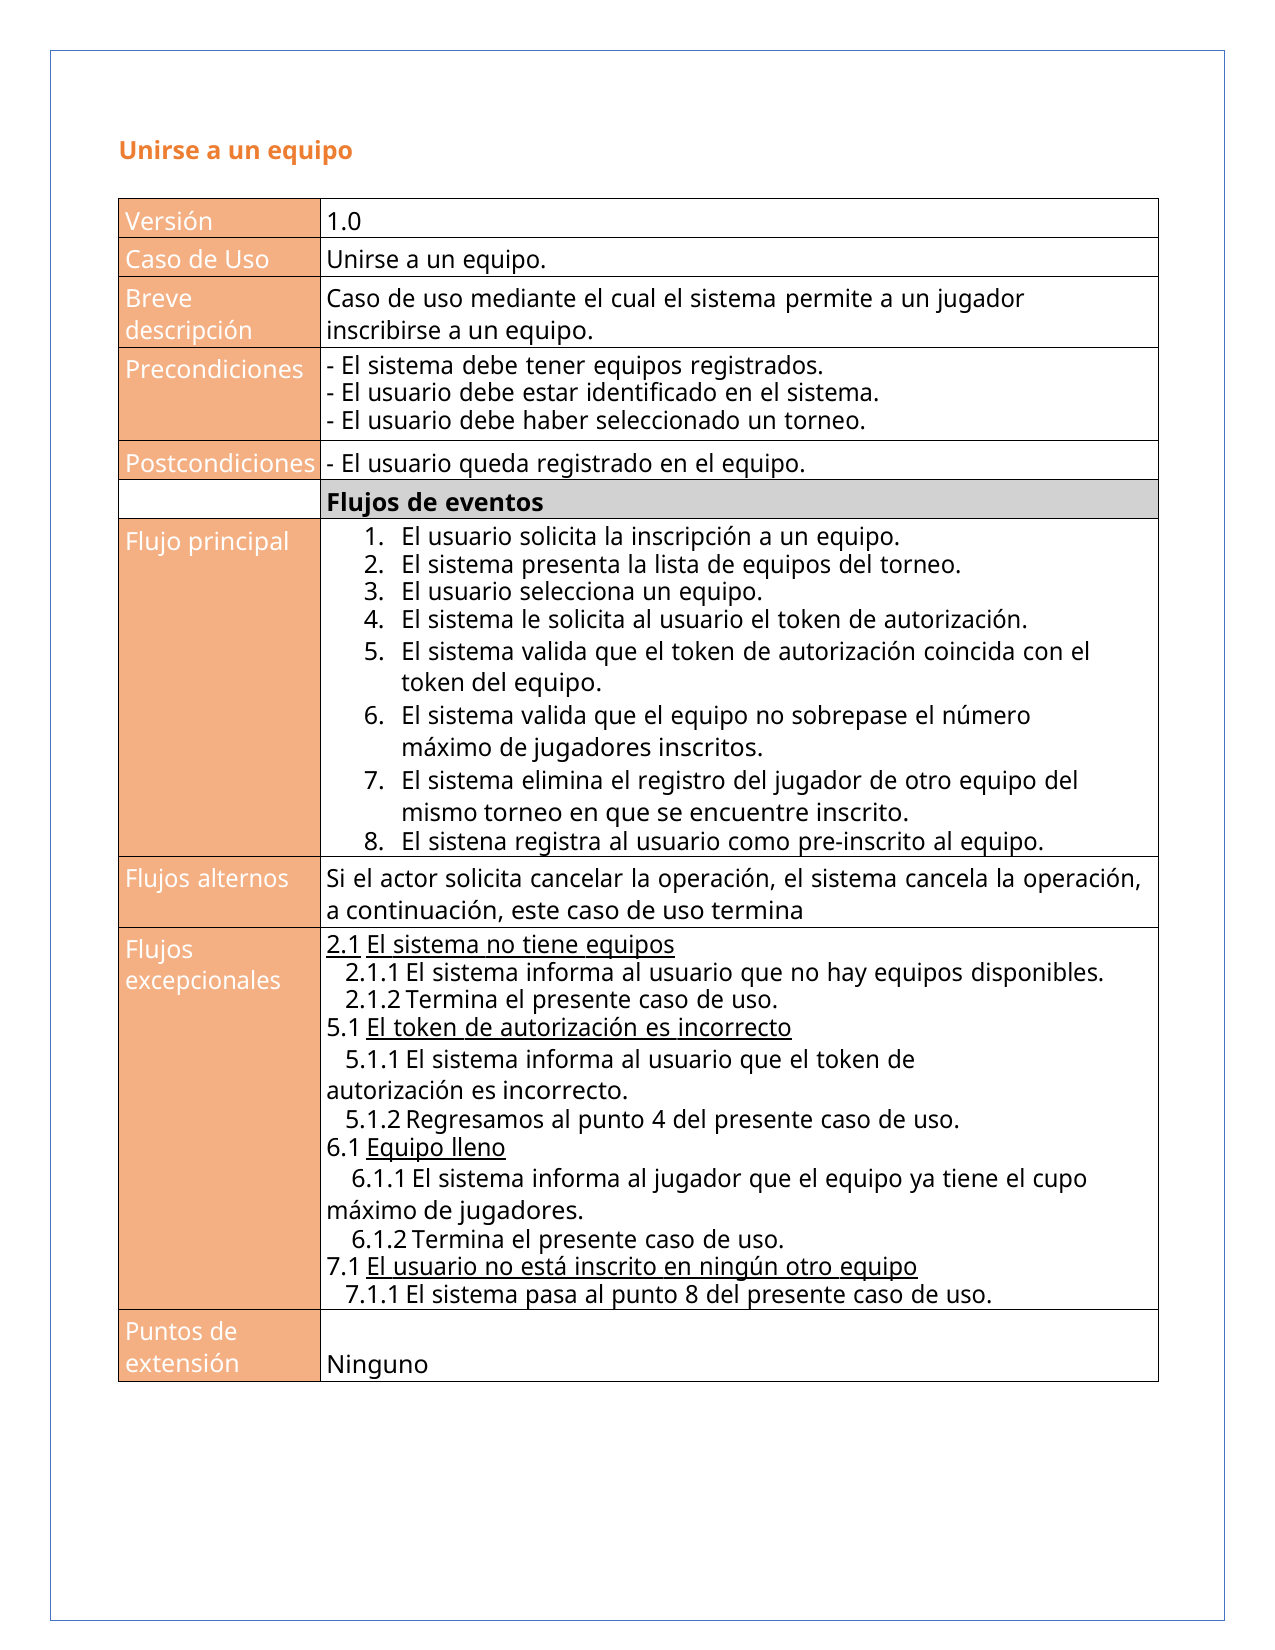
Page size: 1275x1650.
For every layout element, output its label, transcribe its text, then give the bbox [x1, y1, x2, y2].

table_cell El sistema no tiene equipos El sistema informa al usuario que no hay equipos disponibles. Termina el presente caso de uso. El token de autorización es incorrecto El sistema informa al usuario que el token de autorización es incorrecto. Regresamos al punto 4 del presente caso de uso. Equipo lleno El sistema informa al jugador que el equipo ya tiene el cupo máximo de jugadores. Termina el presente caso de uso. El usuario no está inscrito en ningún otro equipo El sistema pasa al punto 8 del presente caso de uso. [321, 928, 1158, 1309]
text Unirse a un equipo [118, 133, 1169, 167]
table_cell El sistema debe tener equipos registrados. El usuario debe estar identificado en el sistema. El usuario debe haber seleccionado un torneo. [321, 348, 1158, 440]
table_cell Flujos alternos [119, 857, 320, 926]
table_header 1.0 [321, 199, 1158, 237]
table_cell Ninguno [321, 1310, 1158, 1381]
table_cell Unirse a un equipo. [321, 238, 1158, 276]
table_cell Caso de uso mediante el cual el sistema permite a un jugador inscribirse a un equipo. [321, 277, 1158, 347]
table_cell Breve descripción [119, 277, 320, 347]
table_cell [119, 480, 320, 518]
table_cell Postcondiciones [119, 441, 320, 479]
table_header Versión [119, 199, 320, 237]
table_cell - El usuario queda registrado en el equipo. [321, 441, 1158, 479]
table_cell Si el actor solicita cancelar la operación, el sistema cancela la operación, a continuación, este caso de uso termina [321, 857, 1158, 926]
table_cell Flujos excepcionales [119, 928, 320, 1309]
table_cell Flujo principal [119, 519, 320, 856]
table_cell El usuario solicita la inscripción a un equipo. El sistema presenta la lista de equipos del torneo. El usuario selecciona un equipo. El sistema le solicita al usuario el token de autorización. El sistema valida que el token de autorización coincida con el token del equipo. El sistema valida que el equipo no sobrepase el número máximo de jugadores inscritos. El sistema elimina el registro del jugador de otro equipo del mismo torneo en que se encuentre inscrito. El sistena registra al usuario como pre-inscrito al equipo. [321, 519, 1158, 856]
table_cell Precondiciones [119, 348, 320, 440]
table_cell Caso de Uso [119, 238, 320, 276]
table_cell Flujos de eventos [321, 480, 1158, 518]
table_cell Puntos de extensión [119, 1310, 320, 1381]
